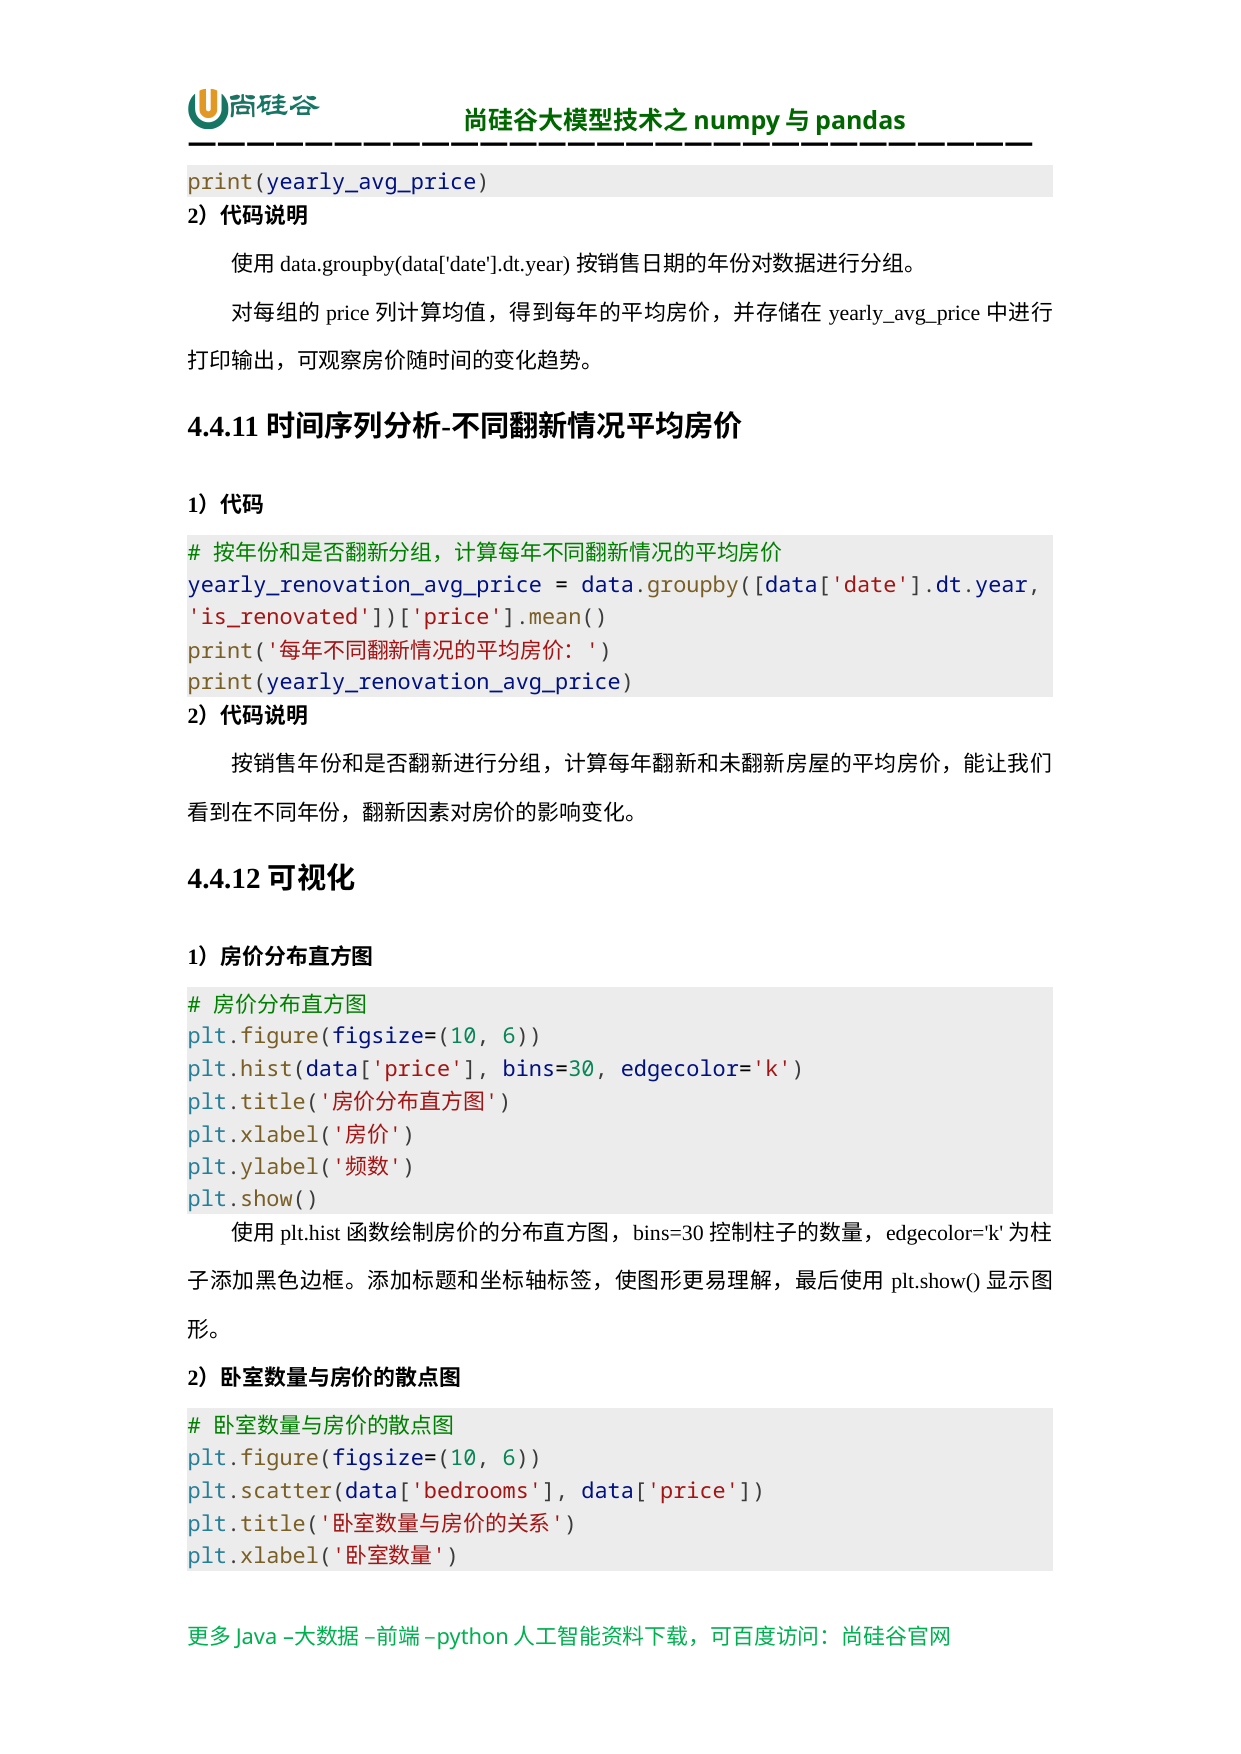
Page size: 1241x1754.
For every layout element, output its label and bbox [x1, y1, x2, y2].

picture [187, 88, 321, 130]
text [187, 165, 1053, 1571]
